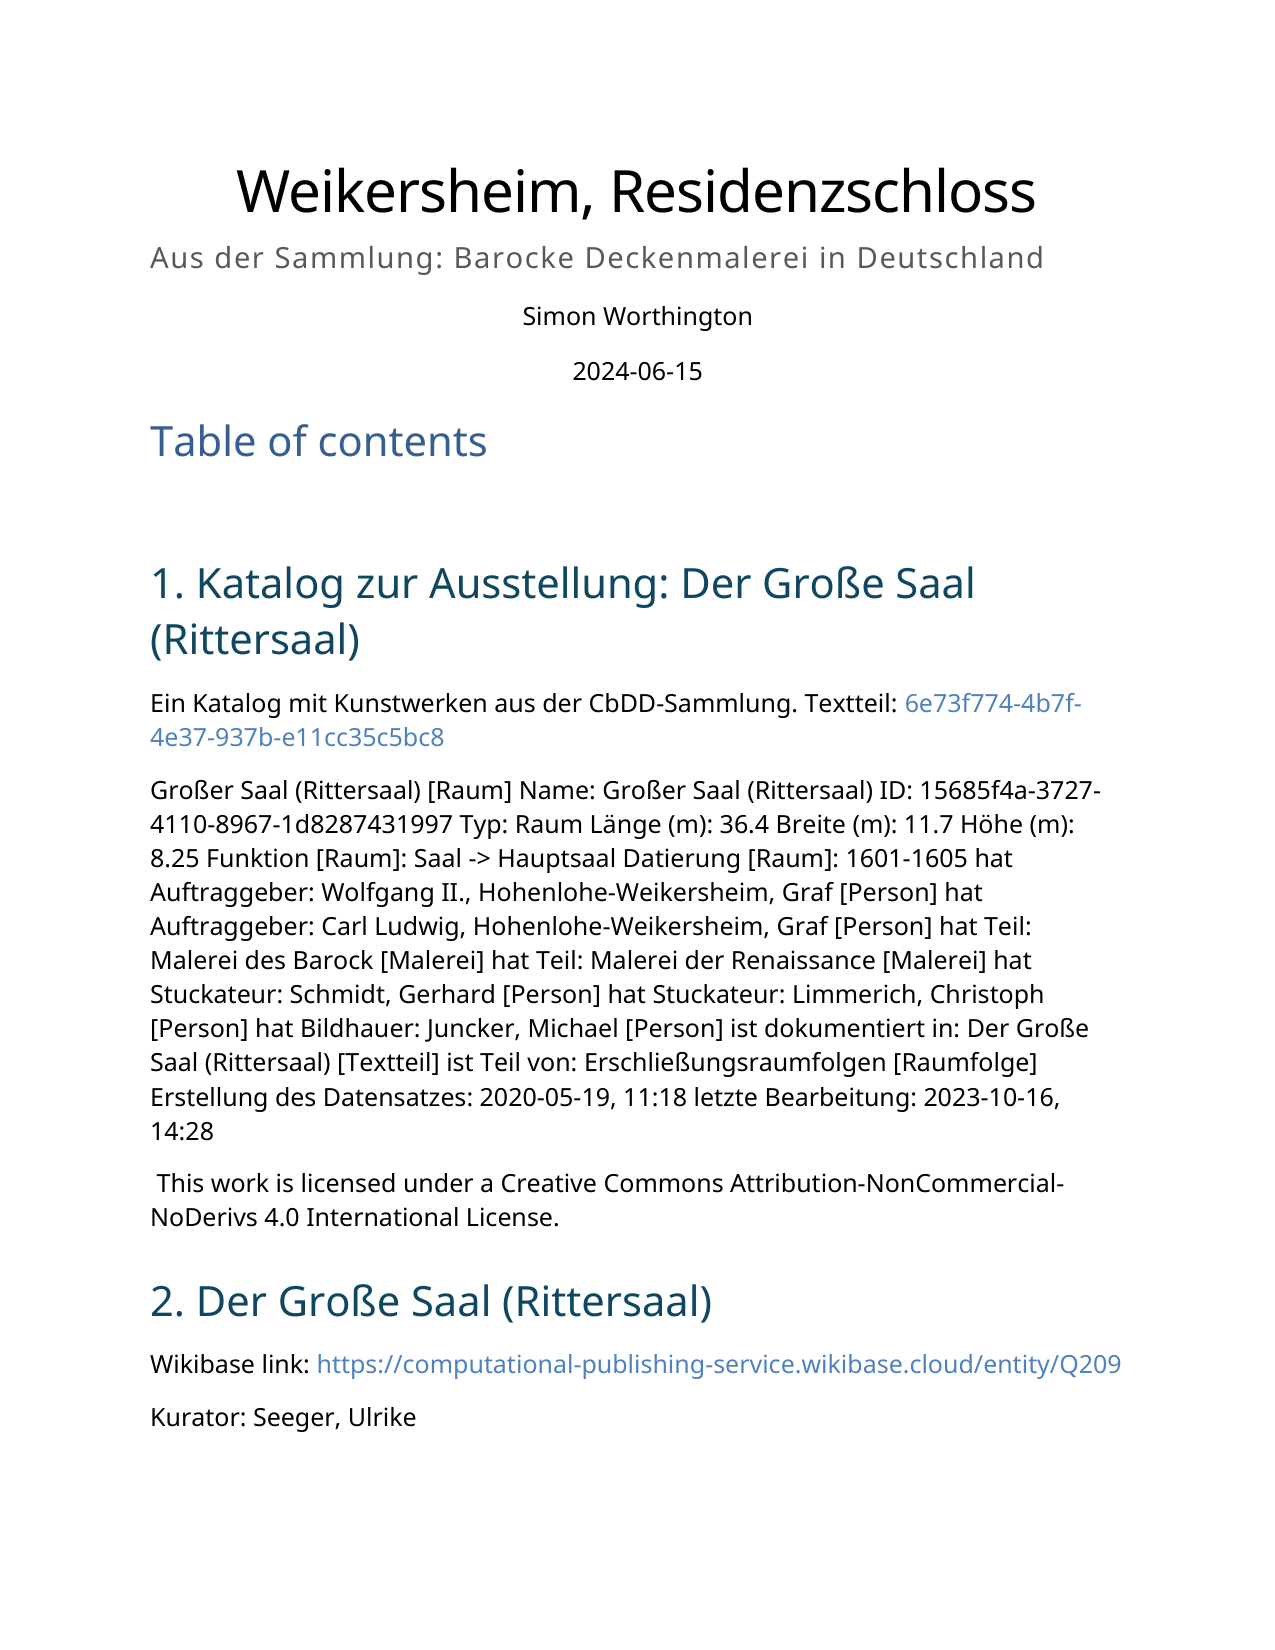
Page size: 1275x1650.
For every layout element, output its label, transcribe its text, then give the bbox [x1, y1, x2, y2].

text Wikibase link: https://computational-publishing-service.wikibase.cloud/entity/Q209 [150, 1347, 1125, 1381]
subtitle 2. Der Große Saal (Rittersaal) [150, 1272, 1125, 1328]
text This work is licensed under a Creative Commons Attribution-NonCommercial-NoDerivs 4.0 International License. [150, 1166, 1125, 1234]
text Simon Worthington [150, 298, 1125, 332]
text Kurator: Seeger, Ulrike [150, 1400, 1125, 1434]
title Weikersheim, Residenzschloss [150, 150, 1125, 229]
subtitle Aus der Sammlung: Barocke Deckenmalerei in Deutschland [150, 238, 1125, 277]
text Ein Katalog mit Kunstwerken aus der CbDD-Sammlung. Textteil: 6e73f774-4b7f-4e37-937b-e11cc35c5bc8 [150, 686, 1125, 754]
subtitle 1. Katalog zur Ausstellung: Der Große Saal (Rittersaal) [150, 553, 1125, 667]
text Großer Saal (Rittersaal) [Raum] Name: Großer Saal (Rittersaal) ID: 15685f4a-3727-4110-8967-1d8287431997 Typ: Raum Länge (m): 36.4 Breite (m): 11.7 Höhe (m): 8.25 Funktion [Raum]: Saal -> Hauptsaal Datierung [Raum]: 1601-1605 hat Auftraggeber: Wolfgang II., Hohenlohe-Weikersheim, Graf [Person] hat Auftraggeber: Carl Ludwig, Hohenlohe-Weikersheim, Graf [Person] hat Teil: Malerei des Barock [Malerei] hat Teil: Malerei der Renaissance [Malerei] hat Stuckateur: Schmidt, Gerhard [Person] hat Stuckateur: Limmerich, Christoph [Person] hat Bildhauer: Juncker, Michael [Person] ist dokumentiert in: Der Große Saal (Rittersaal) [Textteil] ist Teil von: Erschließungsraumfolgen [Raumfolge] Erstellung des Datensatzes: 2020-05-19, 11:18 letzte Bearbeitung: 2023-10-16, 14:28 [150, 773, 1125, 1147]
text 2024-06-15 [150, 353, 1125, 387]
